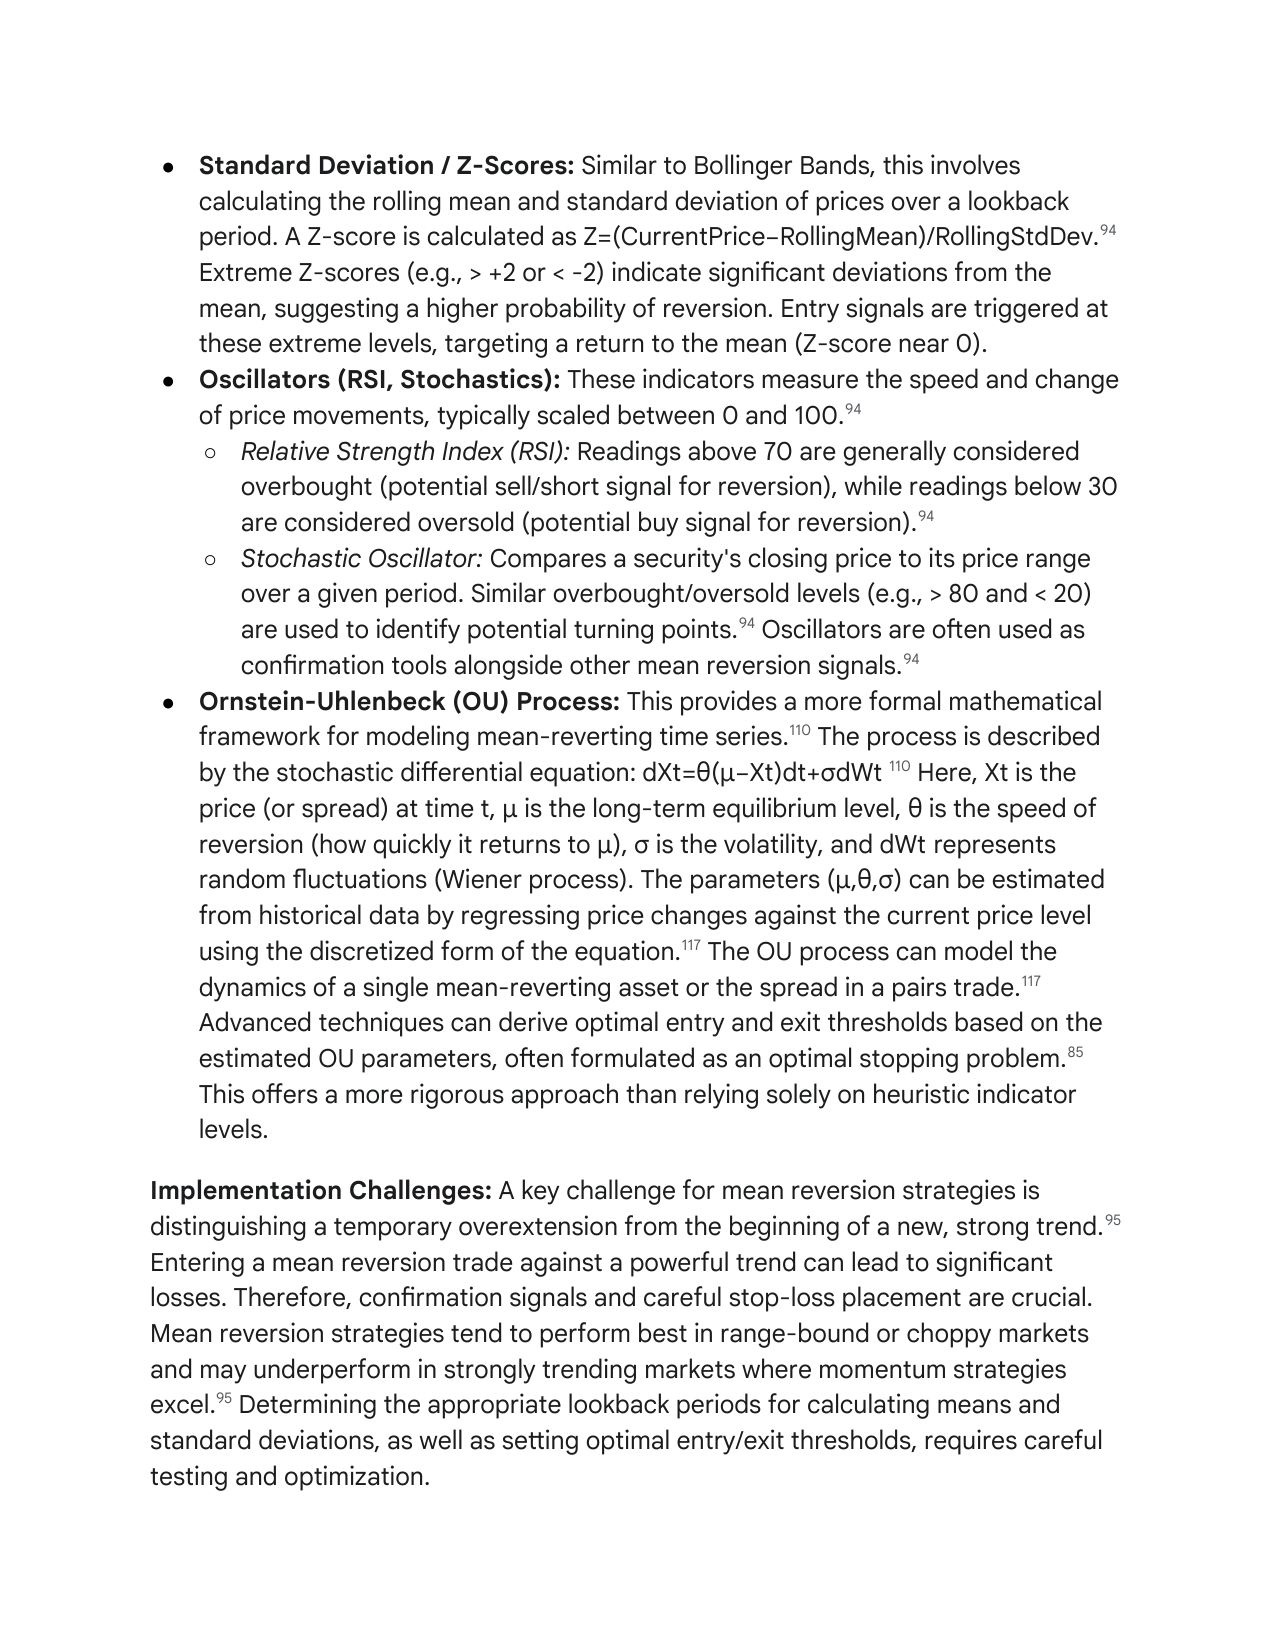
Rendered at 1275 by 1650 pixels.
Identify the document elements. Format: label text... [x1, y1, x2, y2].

text Implementation Challenges: A key challenge for mean reversion strategies is distinguishing a temporary overextension from the beginning of a new, strong trend.95 Entering a mean reversion trade against a powerful trend can lead to significant losses. Therefore, confirmation signals and careful stop-loss placement are crucial. Mean reversion strategies tend to perform best in range-bound or choppy markets and may underperform in strongly trending markets where momentum strategies excel.95 Determining the appropriate lookback periods for calculating means and standard deviations, as well as setting optimal entry/exit thresholds, requires careful testing and optimization. [150, 1175, 1125, 1493]
list Oscillators (RSI, Stochastics): These indicators measure the speed and change of price movements, typically scaled between 0 and 100.94 [161, 364, 1125, 431]
list Relative Strength Index (RSI): Readings above 70 are generally considered overbought (potential sell/short signal for reversion), while readings below 30 are considered oversold (potential buy signal for reversion).94 [203, 436, 1125, 539]
list Stochastic Oscillator: Compares a security's closing price to its price range over a given period. Similar overbought/oversold levels (e.g., > 80 and < 20) are used to identify potential turning points.94 Oscillators are often used as confirmation tools alongside other mean reversion signals.94 [203, 543, 1125, 682]
list Ornstein-Uhlenbeck (OU) Process: This provides a more formal mathematical framework for modeling mean-reverting time series.110 The process is described by the stochastic differential equation: dXt​=θ(μ−Xt​)dt+σdWt​ 110 Here, Xt​ is the price (or spread) at time t, μ is the long-term equilibrium level, θ is the speed of reversion (how quickly it returns to μ), σ is the volatility, and dWt​ represents random fluctuations (Wiener process). The parameters (μ,θ,σ) can be estimated from historical data by regressing price changes against the current price level using the discretized form of the equation.117 The OU process can model the dynamics of a single mean-reverting asset or the spread in a pairs trade.117 Advanced techniques can derive optimal entry and exit thresholds based on the estimated OU parameters, often formulated as an optimal stopping problem.85 This offers a more rigorous approach than relying solely on heuristic indicator levels. [161, 686, 1125, 1146]
list Standard Deviation / Z-Scores: Similar to Bollinger Bands, this involves calculating the rolling mean and standard deviation of prices over a lookback period. A Z-score is calculated as Z=(CurrentPrice−RollingMean)/RollingStdDev.94 Extreme Z-scores (e.g., > +2 or < -2) indicate significant deviations from the mean, suggesting a higher probability of reversion. Entry signals are triggered at these extreme levels, targeting a return to the mean (Z-score near 0). [161, 150, 1125, 360]
